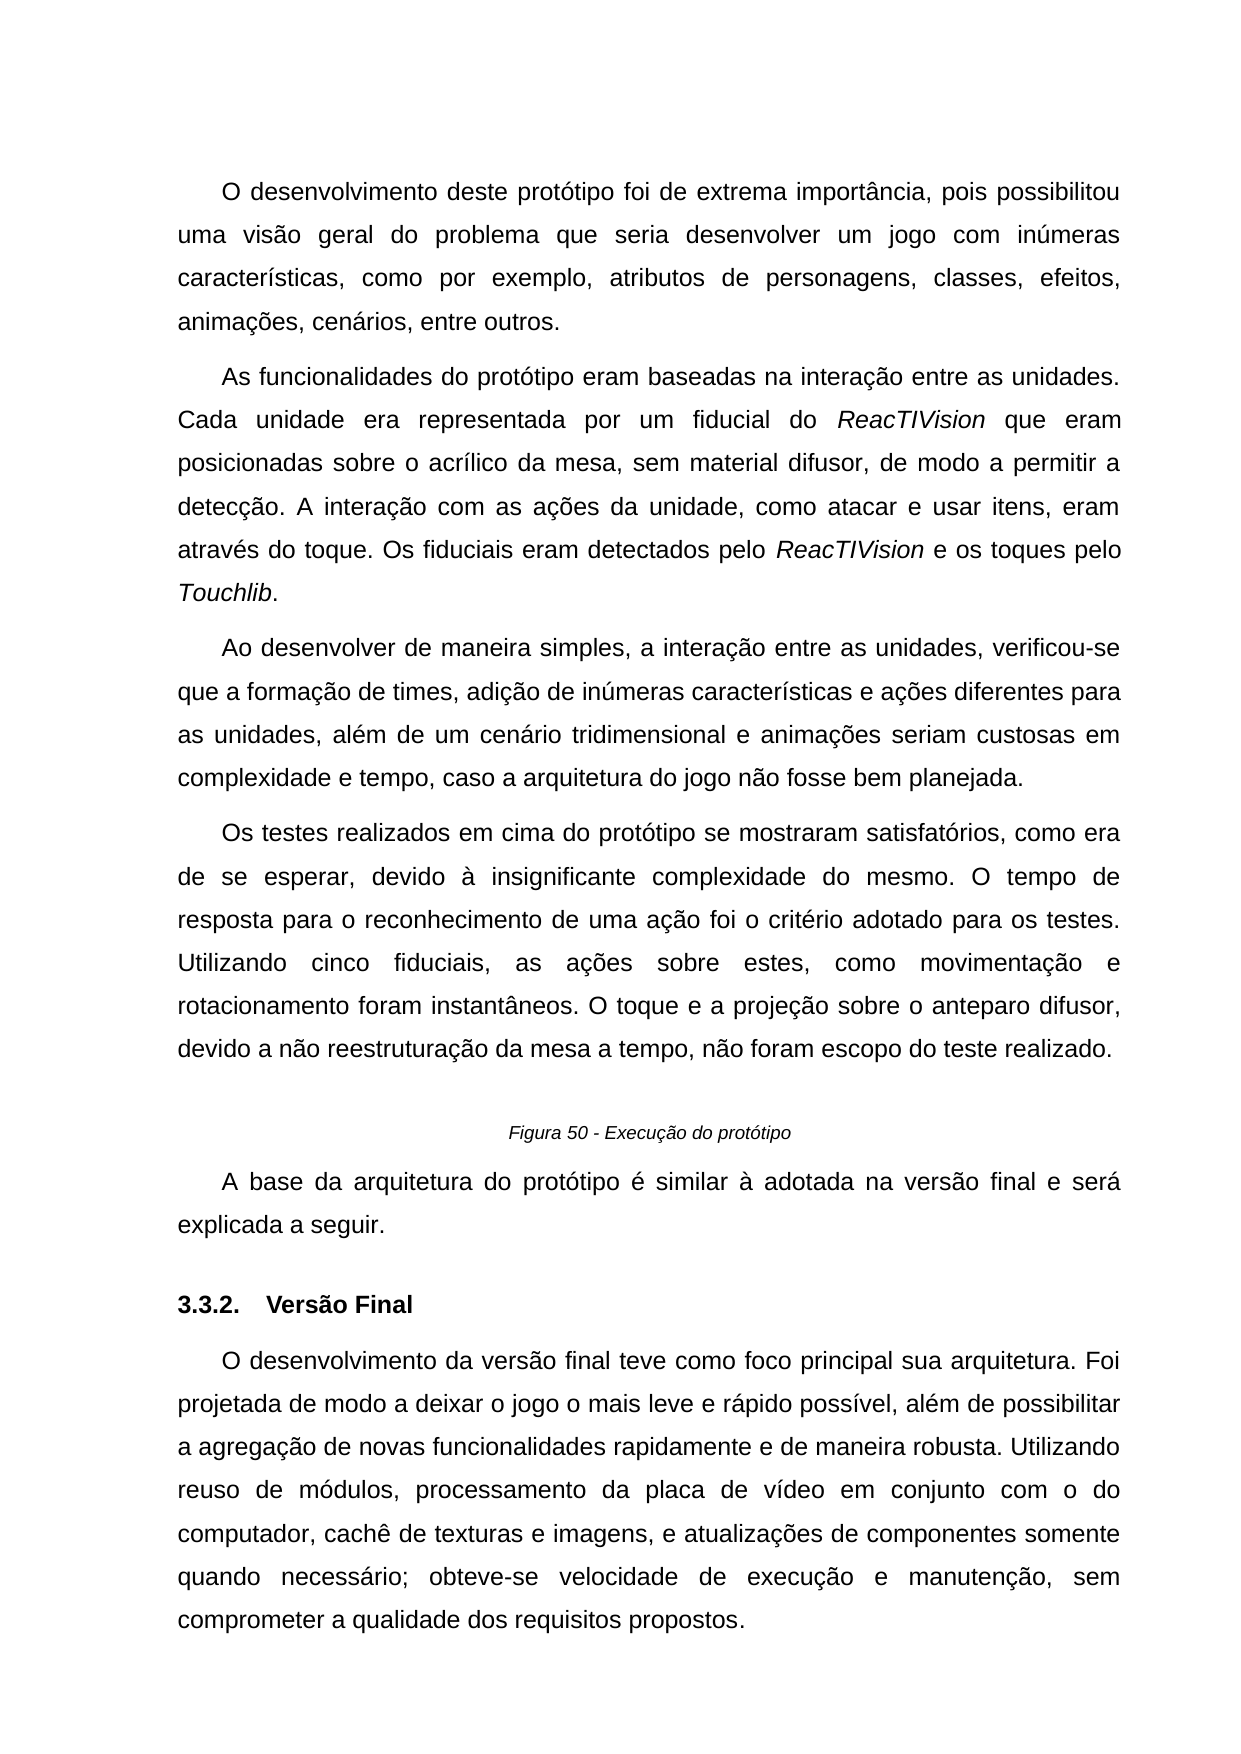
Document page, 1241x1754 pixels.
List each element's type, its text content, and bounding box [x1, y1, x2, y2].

subtitle Versão Final [177, 1291, 1122, 1319]
text A base da arquitetura do protótipo é similar à adotada na versão final e será explicada a seguir. [177, 1167, 1122, 1239]
text O desenvolvimento da versão final teve como foco principal sua arquitetura. Foi projetada de modo a deixar o jogo o mais leve e rápido possível, além de possibilitar a agregação de novas funcionalidades rapidamente e de maneira robusta. Utilizando reuso de módulos, processamento da placa de vídeo em conjunto com o do computador, cachê de texturas e imagens, e atualizações de componentes somente quando necessário; obteve-se velocidade de execução e manutenção, sem comprometer a qualidade dos requisitos propostos. [177, 1346, 1122, 1634]
text As funcionalidades do protótipo eram baseadas na interação entre as unidades. Cada unidade era representada por um fiducial do ReacTIVision que eram posicionadas sobre o acrílico da mesa, sem material difusor, de modo a permitir a detecção. A interação com as ações da unidade, como atacar e usar itens, eram através do toque. Os fiduciais eram detectados pelo ReacTIVision e os toques pelo Touchlib. [177, 362, 1122, 607]
text Ao desenvolver de maneira simples, a interação entre as unidades, verificou-se que a formação de times, adição de inúmeras características e ações diferentes para as unidades, além de um cenário tridimensional e animações seriam custosas em complexidade e tempo, caso a arquitetura do jogo não fosse bem planejada. [177, 633, 1122, 792]
text O desenvolvimento deste protótipo foi de extrema importância, pois possibilitou uma visão geral do problema que seria desenvolver um jogo com inúmeras características, como por exemplo, atributos de personagens, classes, efeitos, animações, cenários, entre outros. [177, 177, 1122, 335]
text Os testes realizados em cima do protótipo se mostraram satisfatórios, como era de se esperar, devido à insignificante complexidade do mesmo. O tempo de resposta para o reconhecimento de uma ação foi o critério adotado para os testes. Utilizando cinco fiduciais, as ações sobre estes, como movimentação e rotacionamento foram instantâneos. O toque e a projeção sobre o anteparo difusor, devido a não reestruturação da mesa a tempo, não foram escopo do teste realizado. [177, 818, 1122, 1063]
